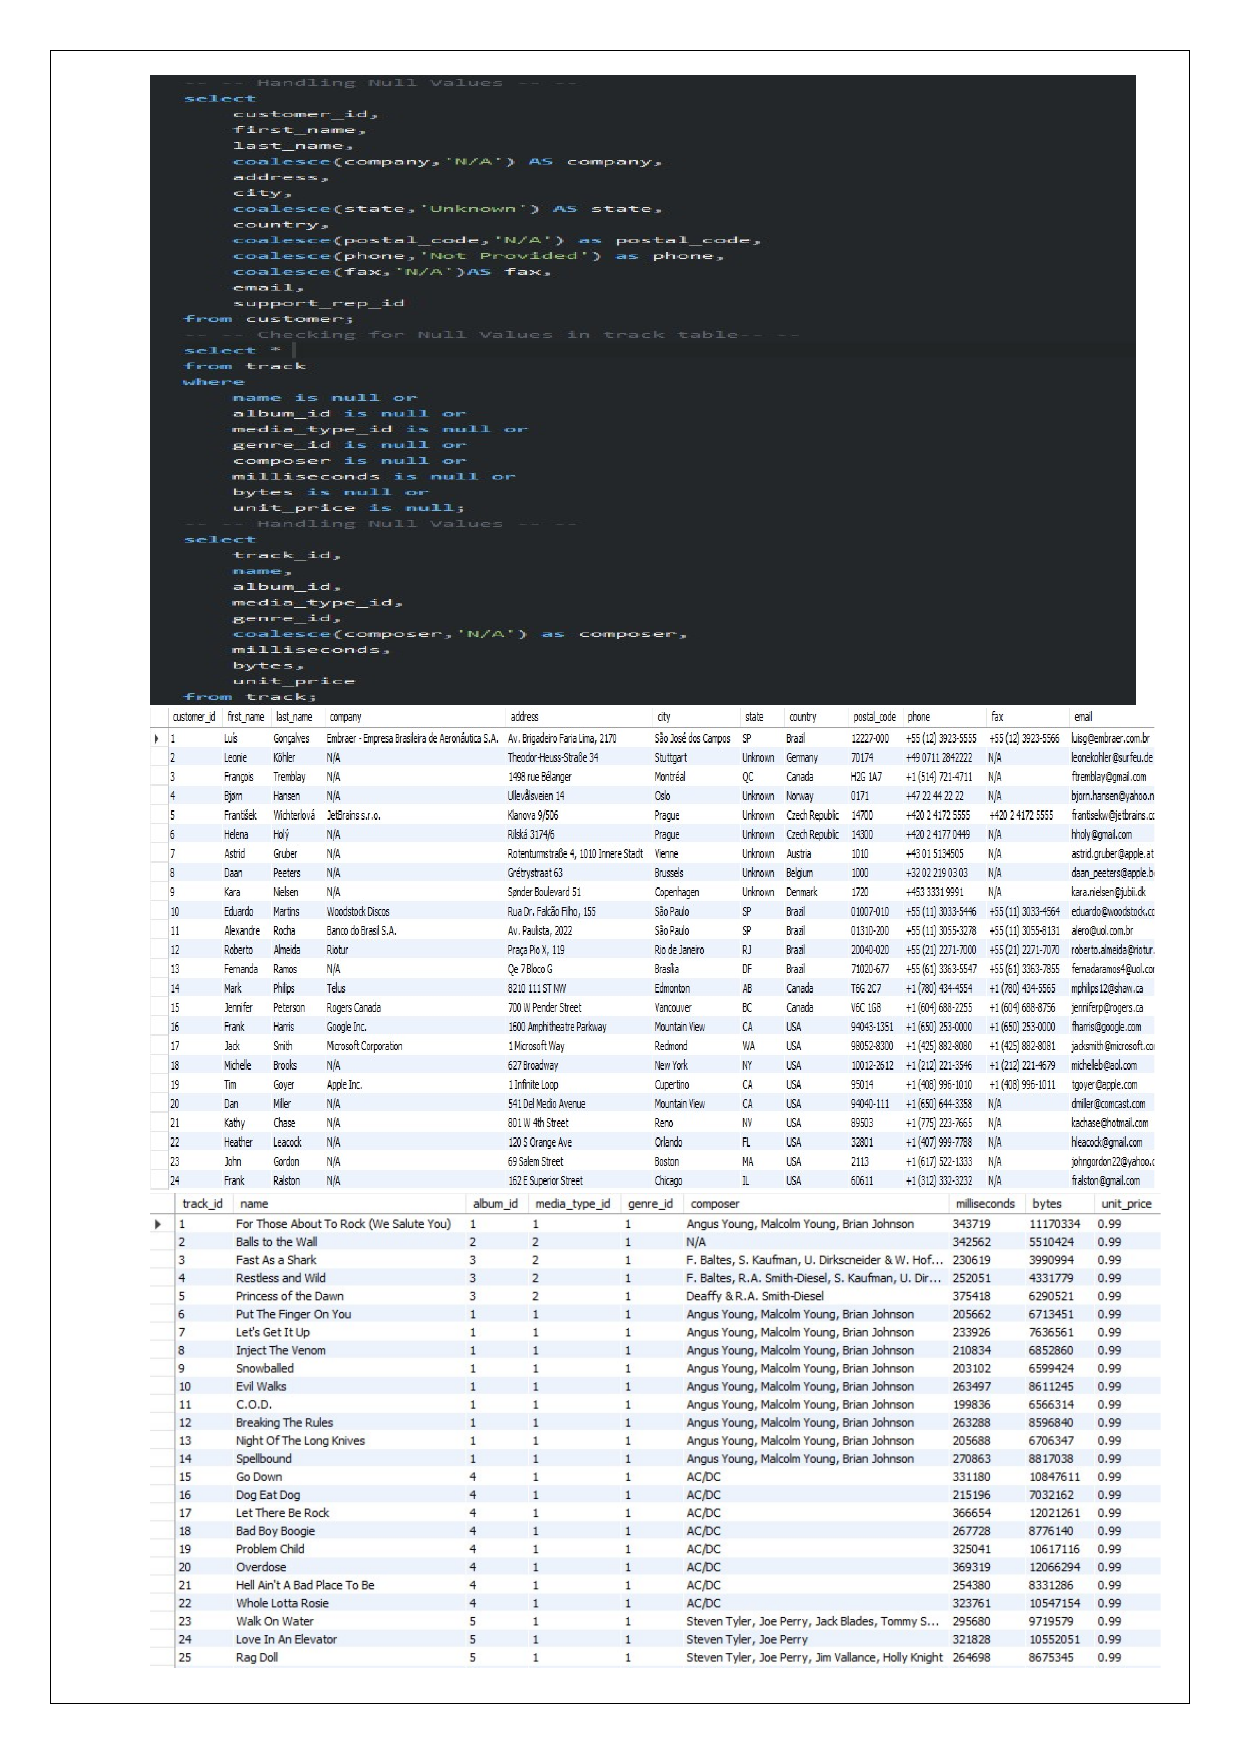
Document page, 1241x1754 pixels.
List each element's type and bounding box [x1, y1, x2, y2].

picture [150, 1193, 1161, 1668]
picture [150, 708, 1155, 1190]
picture [150, 75, 1136, 705]
